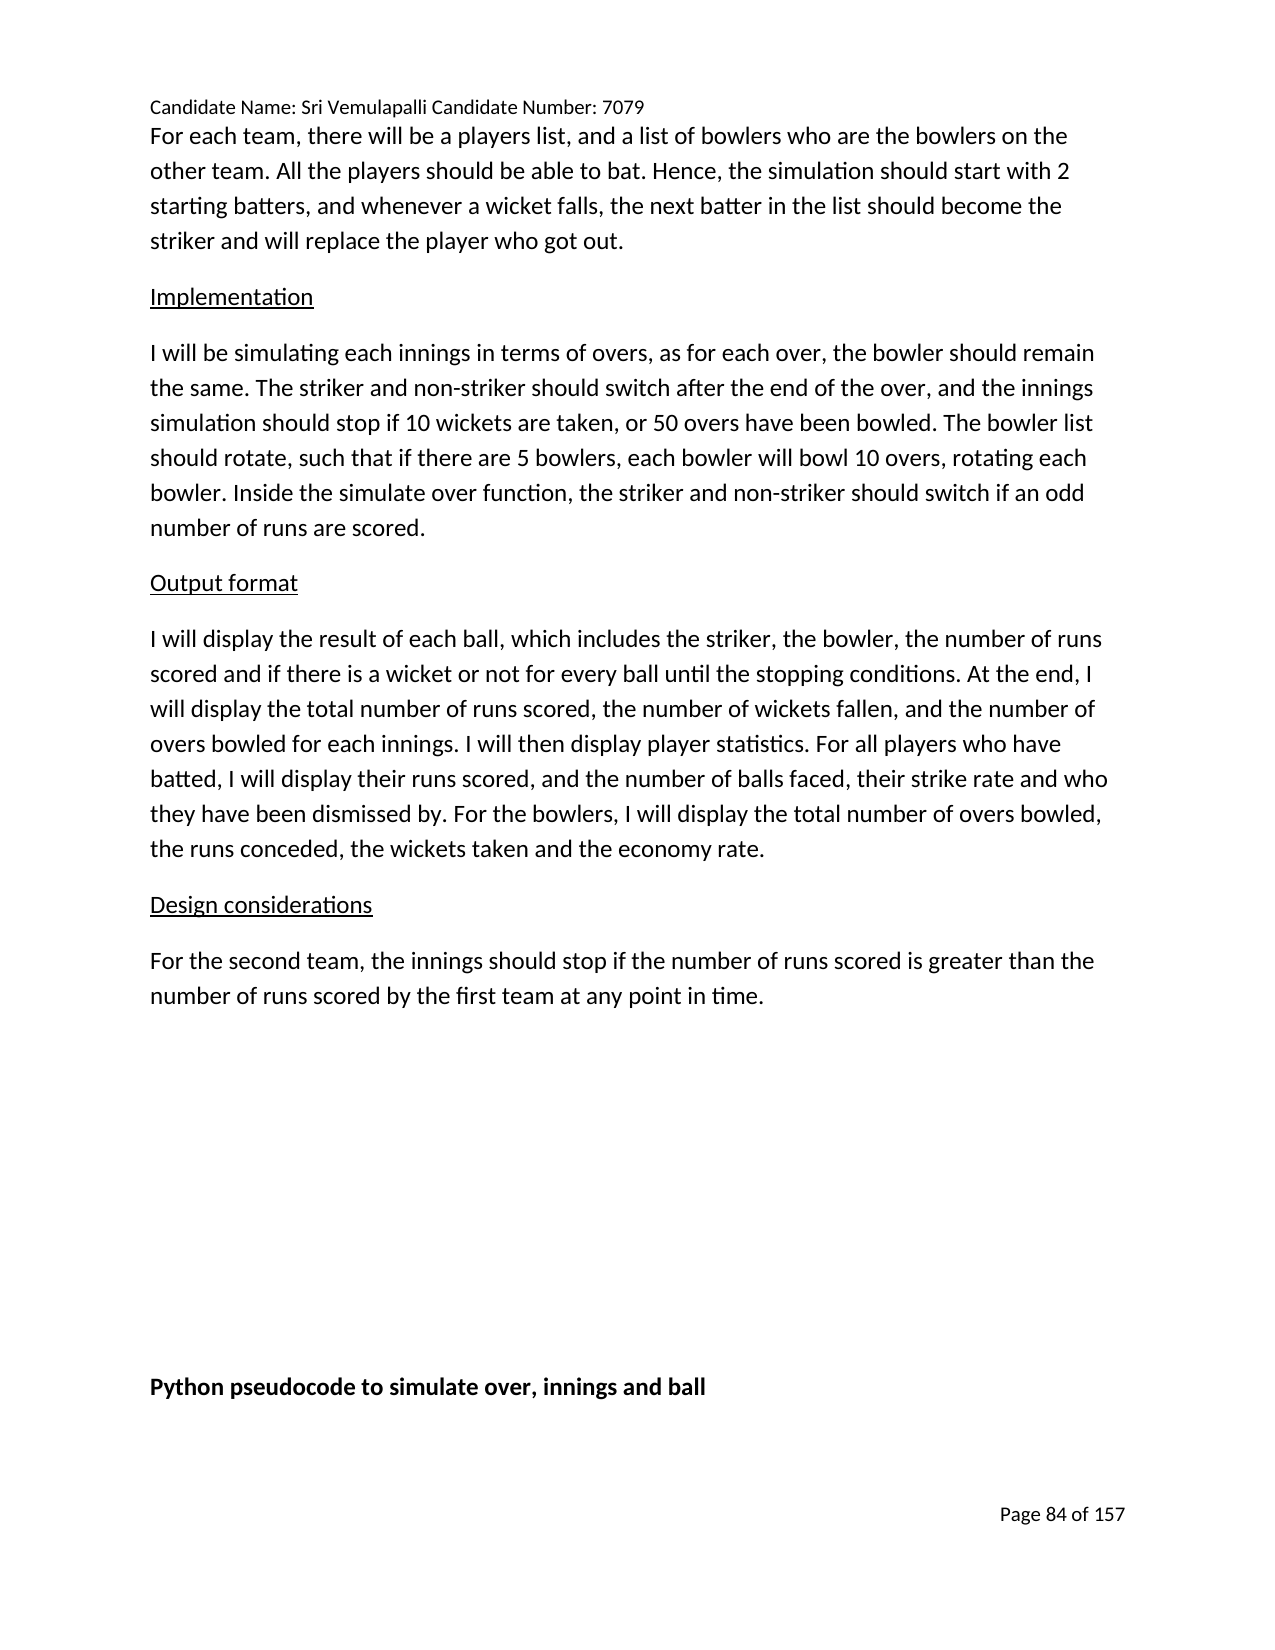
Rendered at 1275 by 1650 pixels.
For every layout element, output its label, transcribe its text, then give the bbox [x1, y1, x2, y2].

text For the second team, the innings should stop if the number of runs scored is greater than the number of runs scored by the first team at any point in time. [150, 945, 1125, 1011]
text I will be simulating each innings in terms of overs, as for each over, the bowler should remain the same. The striker and non-striker should switch after the end of the over, and the innings simulation should stop if 10 wickets are taken, or 50 overs have been bowled. The bowler list should rotate, such that if there are 5 bowlers, each bowler will bowl 10 overs, rotating each bowler. Inside the simulate over function, the striker and non-striker should switch if an odd number of runs are scored. [150, 337, 1125, 542]
text For each team, there will be a players list, and a list of bowlers who are the bowlers on the other team. All the players should be able to bat. Hence, the simulation should start with 2 starting batters, and whenever a wicket falls, the next batter in the list should become the striker and will replace the player who got out. [150, 120, 1125, 256]
text Implementation [150, 281, 1125, 311]
text Output format [150, 567, 1125, 598]
text Python pseudocode to simulate over, innings and ball [150, 1371, 1125, 1401]
text I will display the result of each ball, which includes the striker, the bowler, the number of runs scored and if there is a wicket or not for every ball until the stopping conditions. At the end, I will display the total number of runs scored, the number of wickets fallen, and the number of overs bowled for each innings. I will then display player statistics. For all players who have batted, I will display their runs scored, and the number of balls faced, their strike rate and who they have been dismissed by. For the bowlers, I will display the total number of overs bowled, the runs conceded, the wickets taken and the economy rate. [150, 623, 1125, 864]
text Design considerations [150, 889, 1125, 920]
